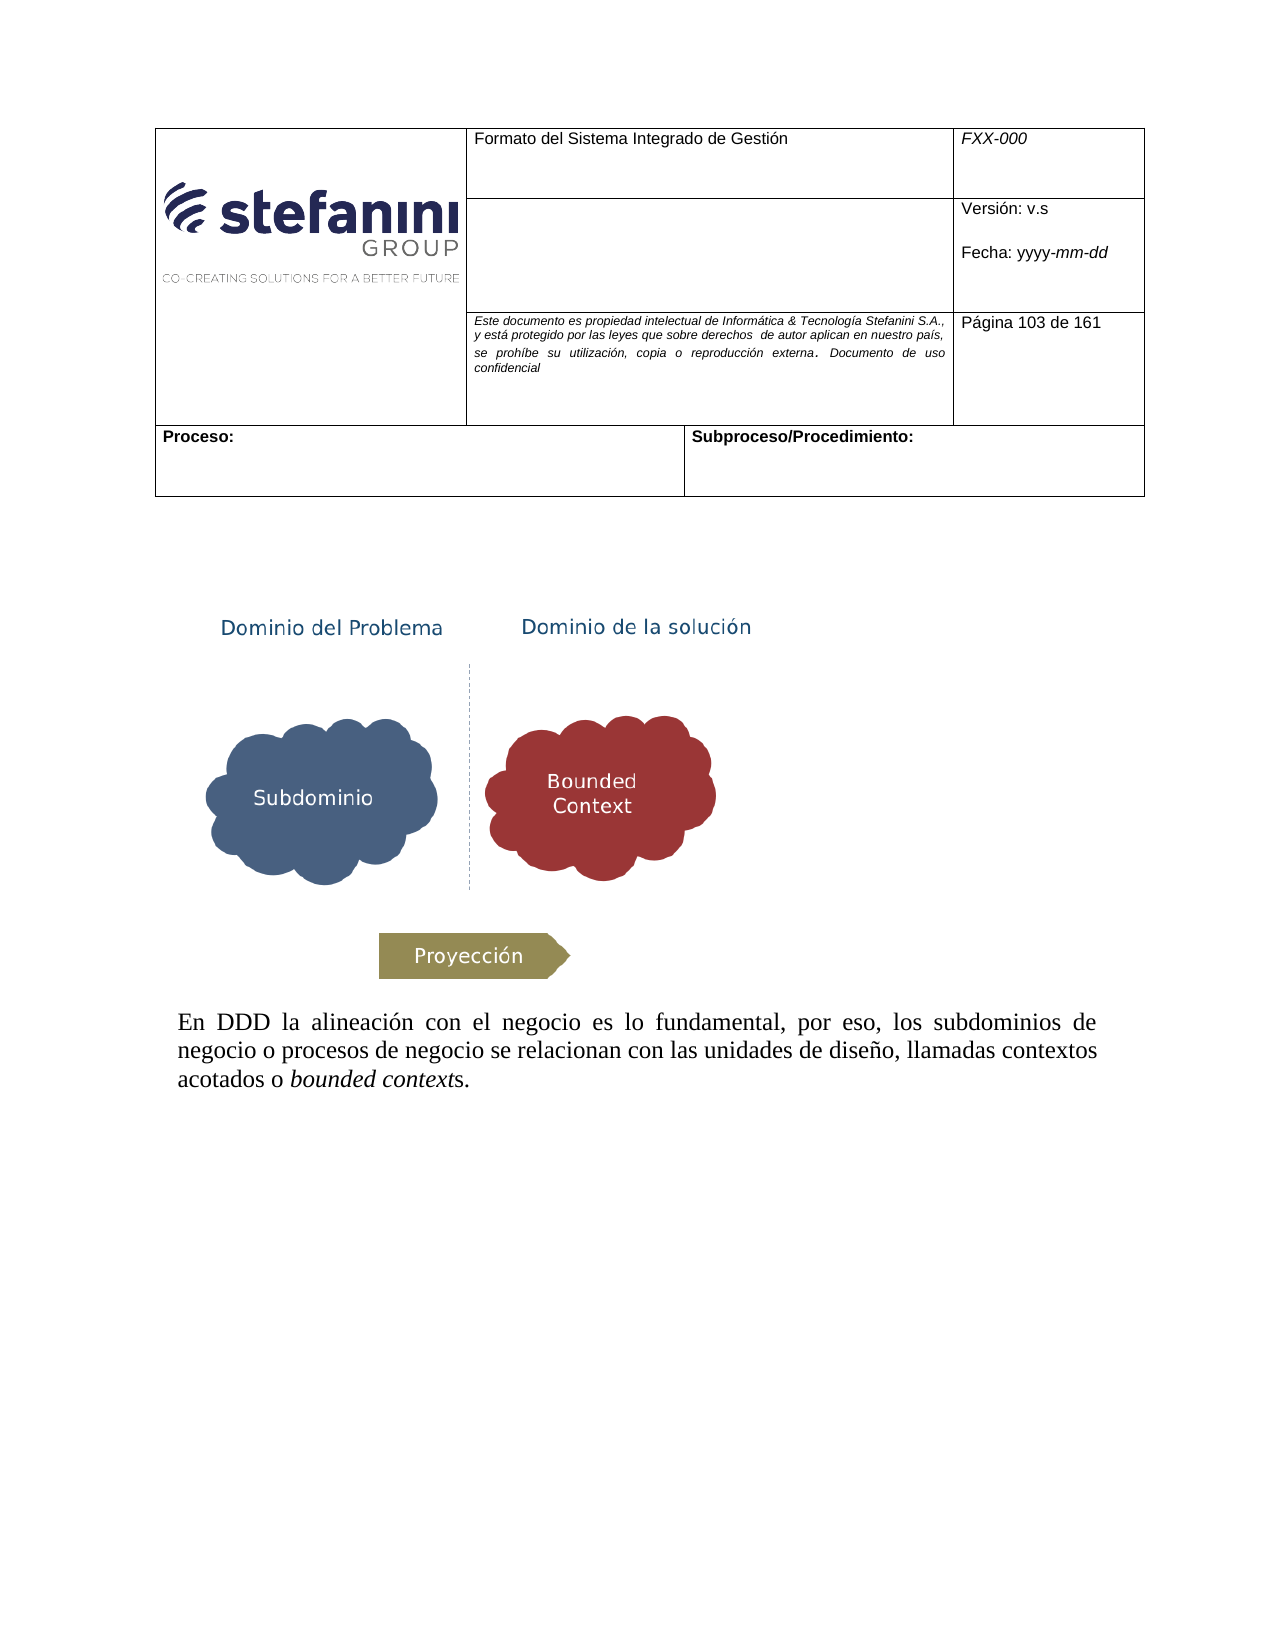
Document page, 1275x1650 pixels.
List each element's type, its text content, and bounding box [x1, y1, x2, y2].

text En DDD la alineación con el negocio es lo fundamental, por eso, los subdominios de negocio o procesos de negocio se relacionan con las unidades de diseño, llamadas contextos acotados o bounded contexts. [177, 1007, 1098, 1093]
picture [196, 599, 752, 995]
picture [162, 182, 460, 286]
